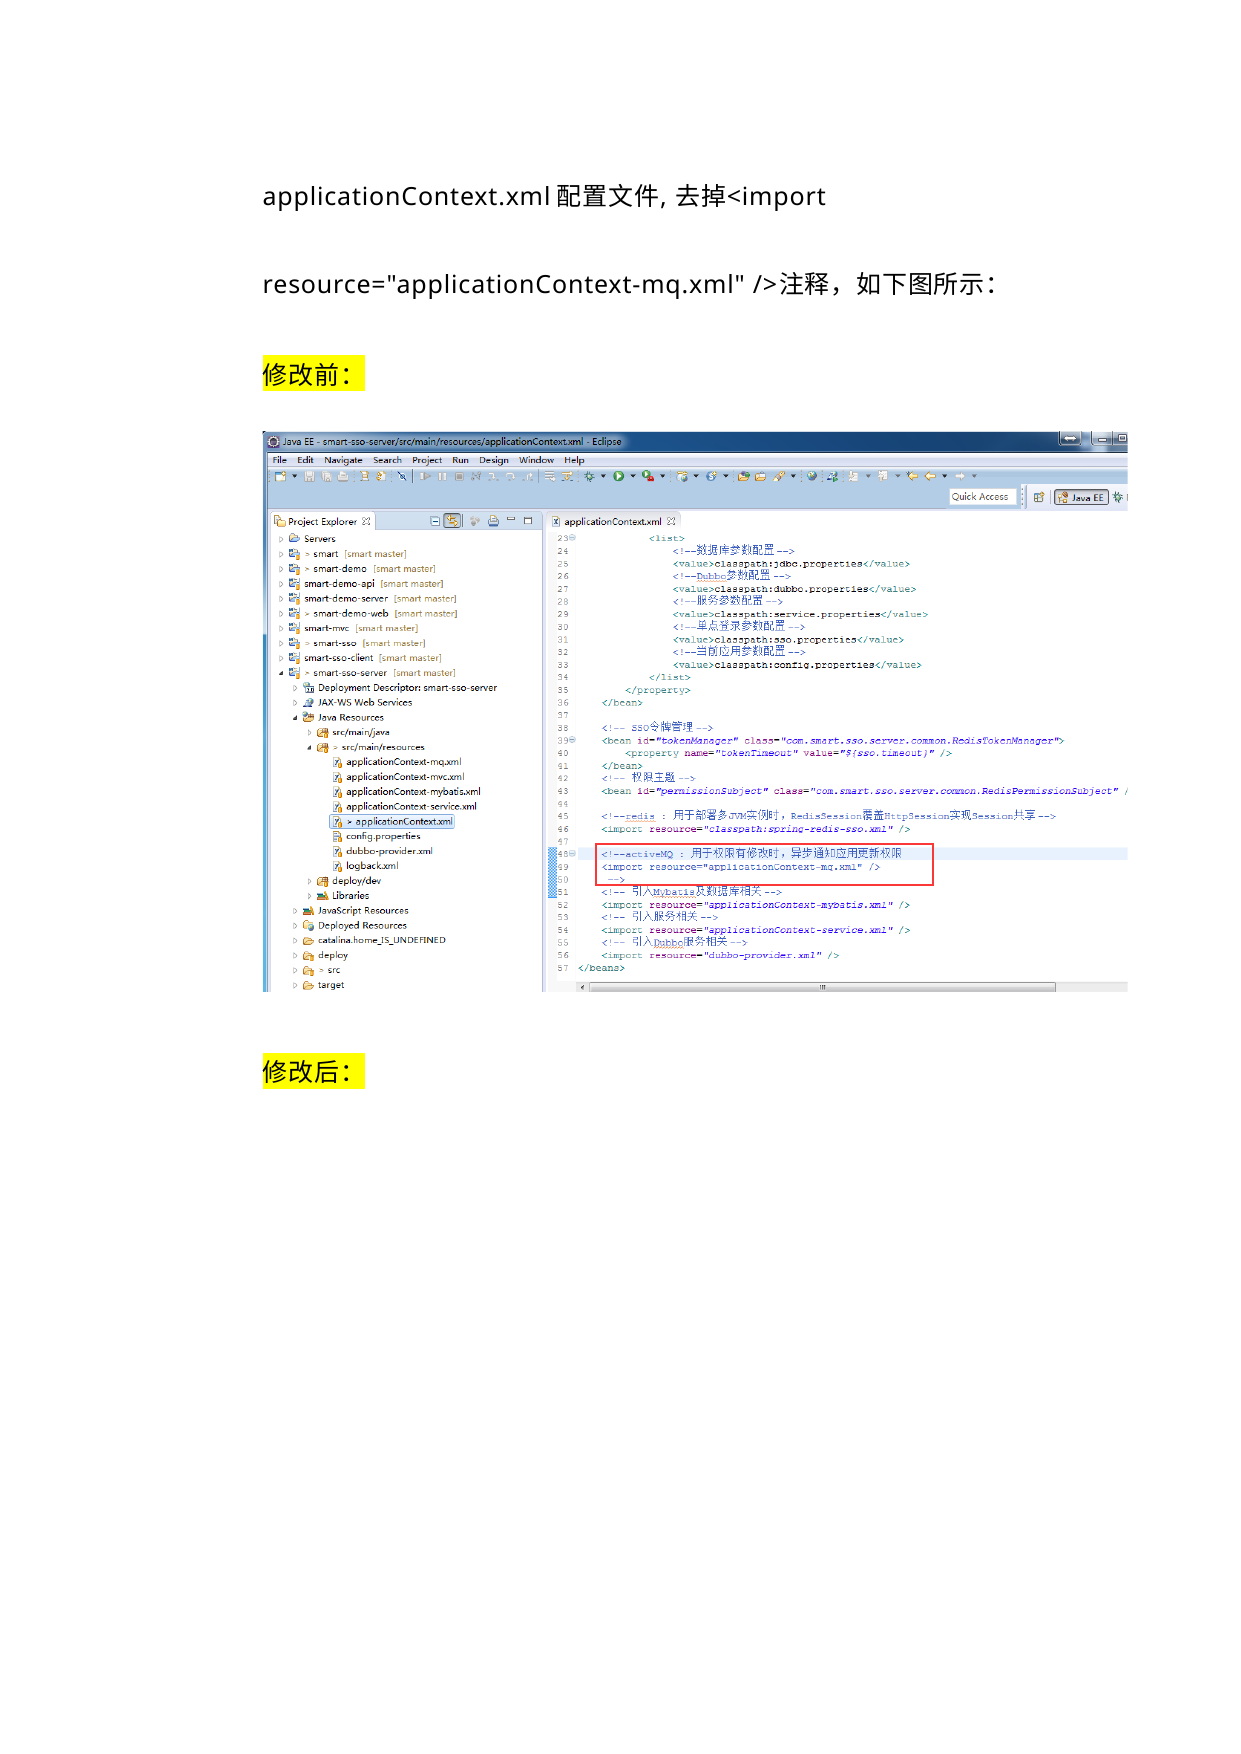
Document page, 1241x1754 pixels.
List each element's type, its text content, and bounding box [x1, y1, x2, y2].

picture [262, 431, 1128, 992]
list 修改后： [262, 1038, 1053, 1103]
list 修改前： [262, 341, 1053, 406]
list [225, 162, 1053, 315]
